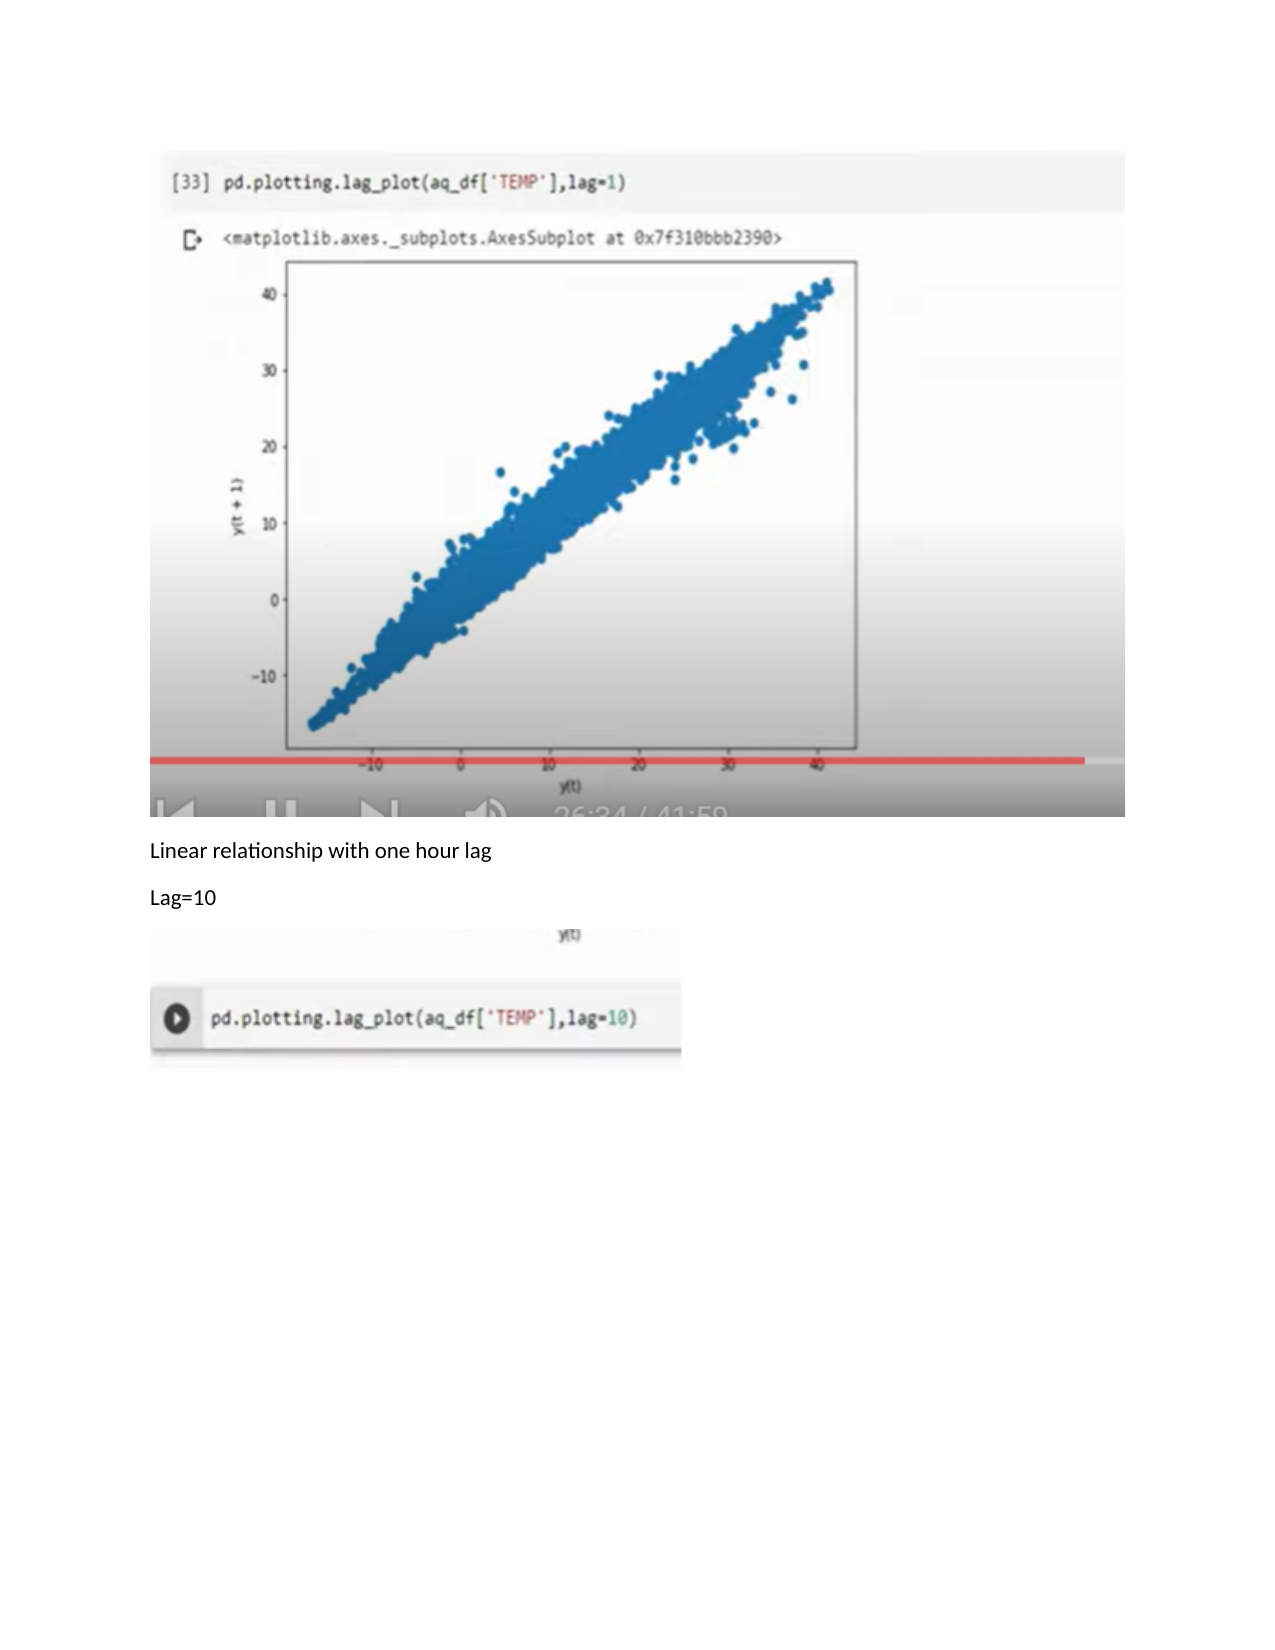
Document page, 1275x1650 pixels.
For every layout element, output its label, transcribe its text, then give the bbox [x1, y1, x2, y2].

picture [150, 150, 1125, 817]
picture [150, 929, 682, 1068]
text Linear relationship with one hour lag [150, 836, 1125, 864]
text Lag=10 [150, 883, 1125, 911]
